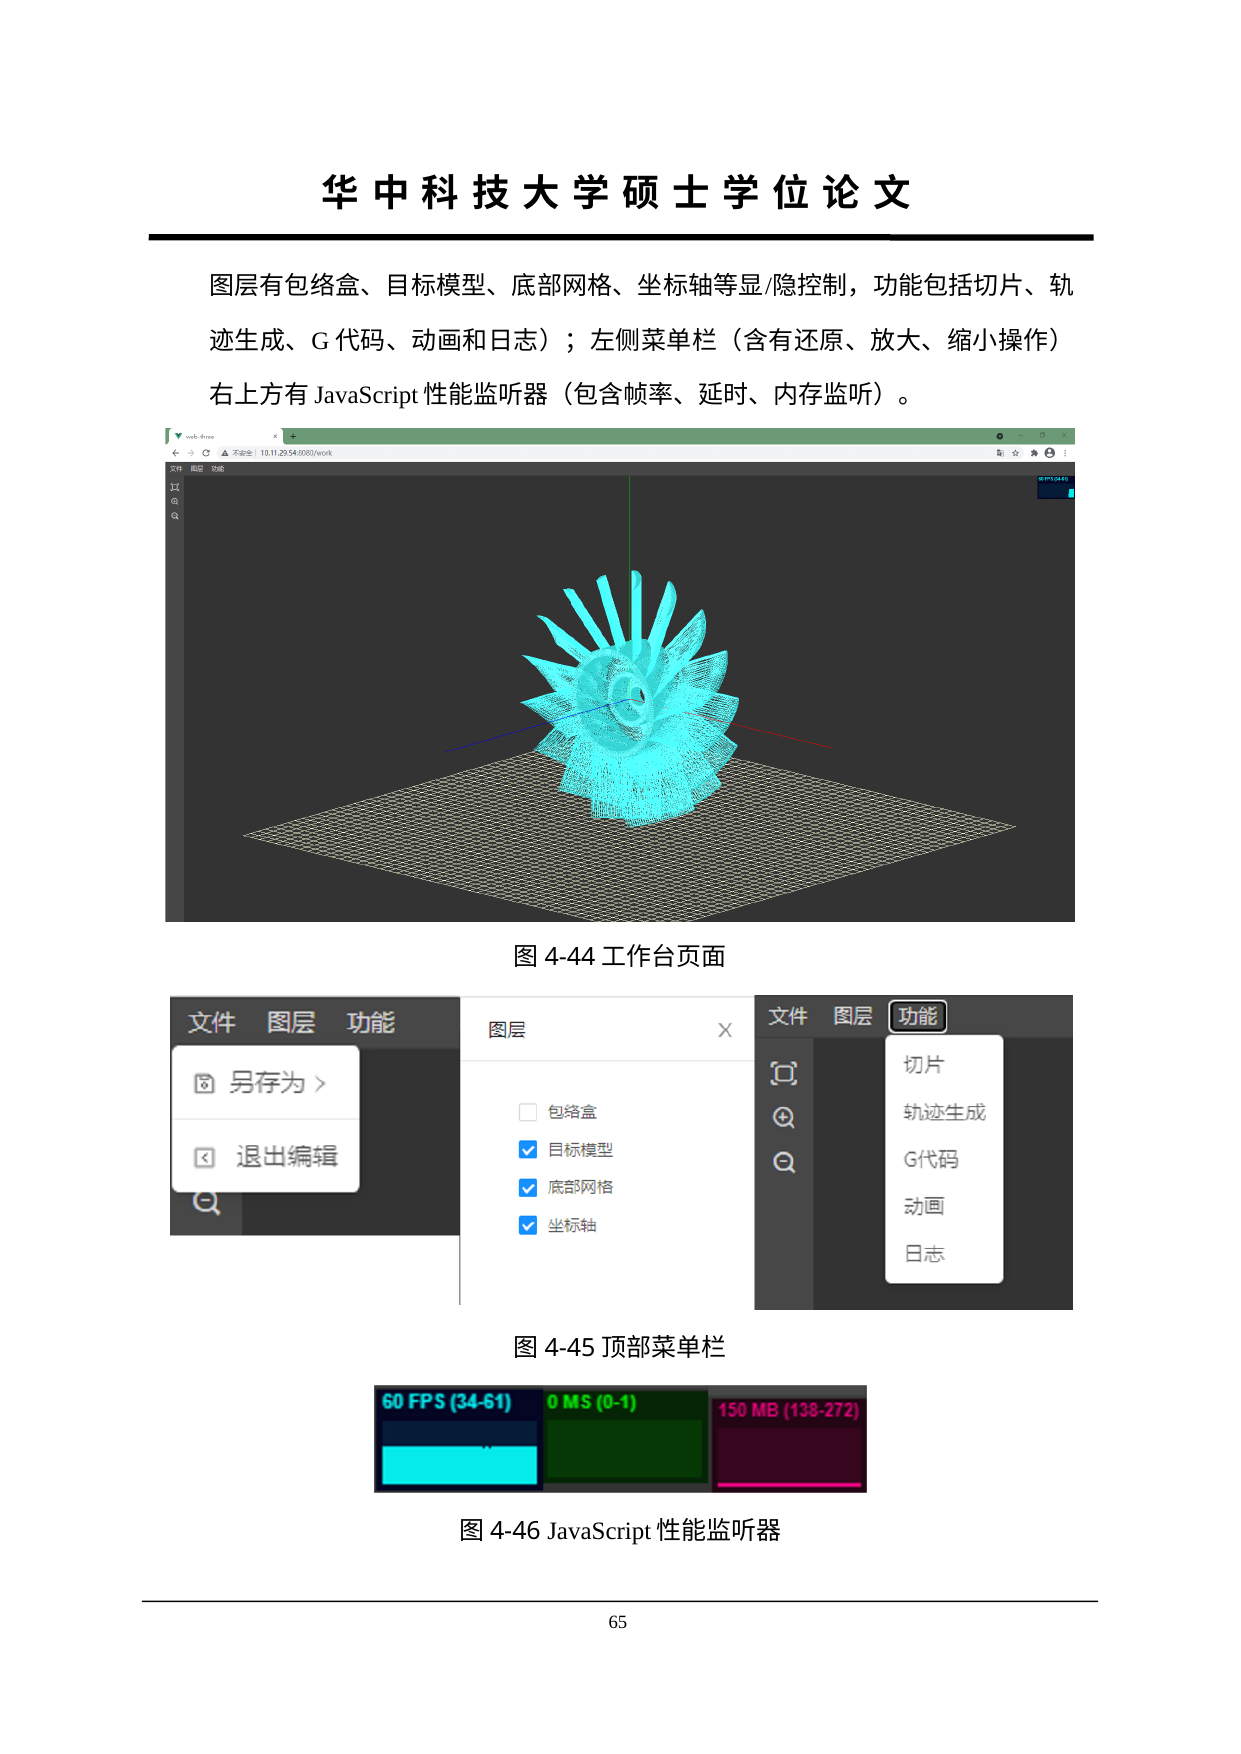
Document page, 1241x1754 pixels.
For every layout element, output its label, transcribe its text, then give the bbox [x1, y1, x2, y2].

picture [165, 990, 1075, 1313]
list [165, 266, 1075, 411]
picture [165, 428, 1075, 922]
picture [371, 1381, 869, 1497]
